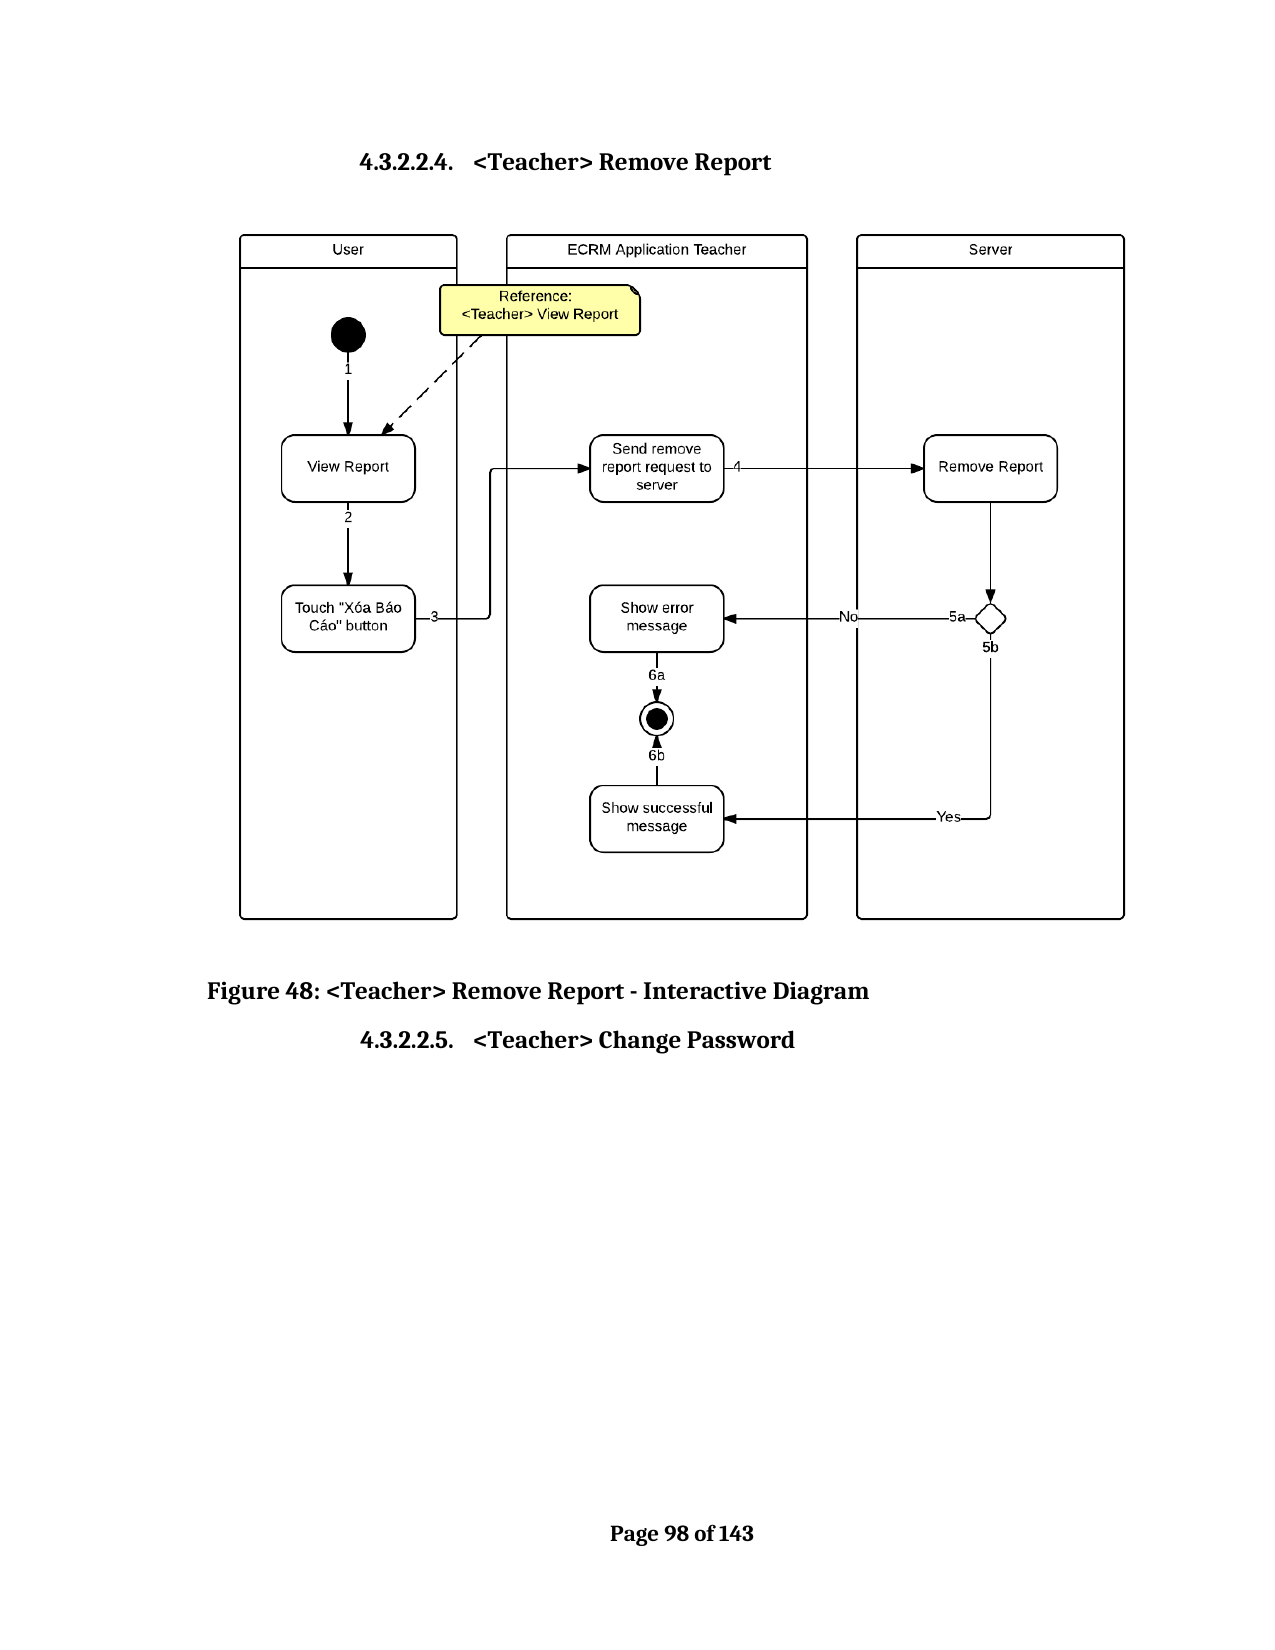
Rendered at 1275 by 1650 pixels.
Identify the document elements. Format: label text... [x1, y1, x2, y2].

picture [206, 201, 1157, 952]
list <Teacher> Change Password [454, 1026, 1157, 1055]
list <Teacher> Remove Report [454, 148, 1157, 176]
